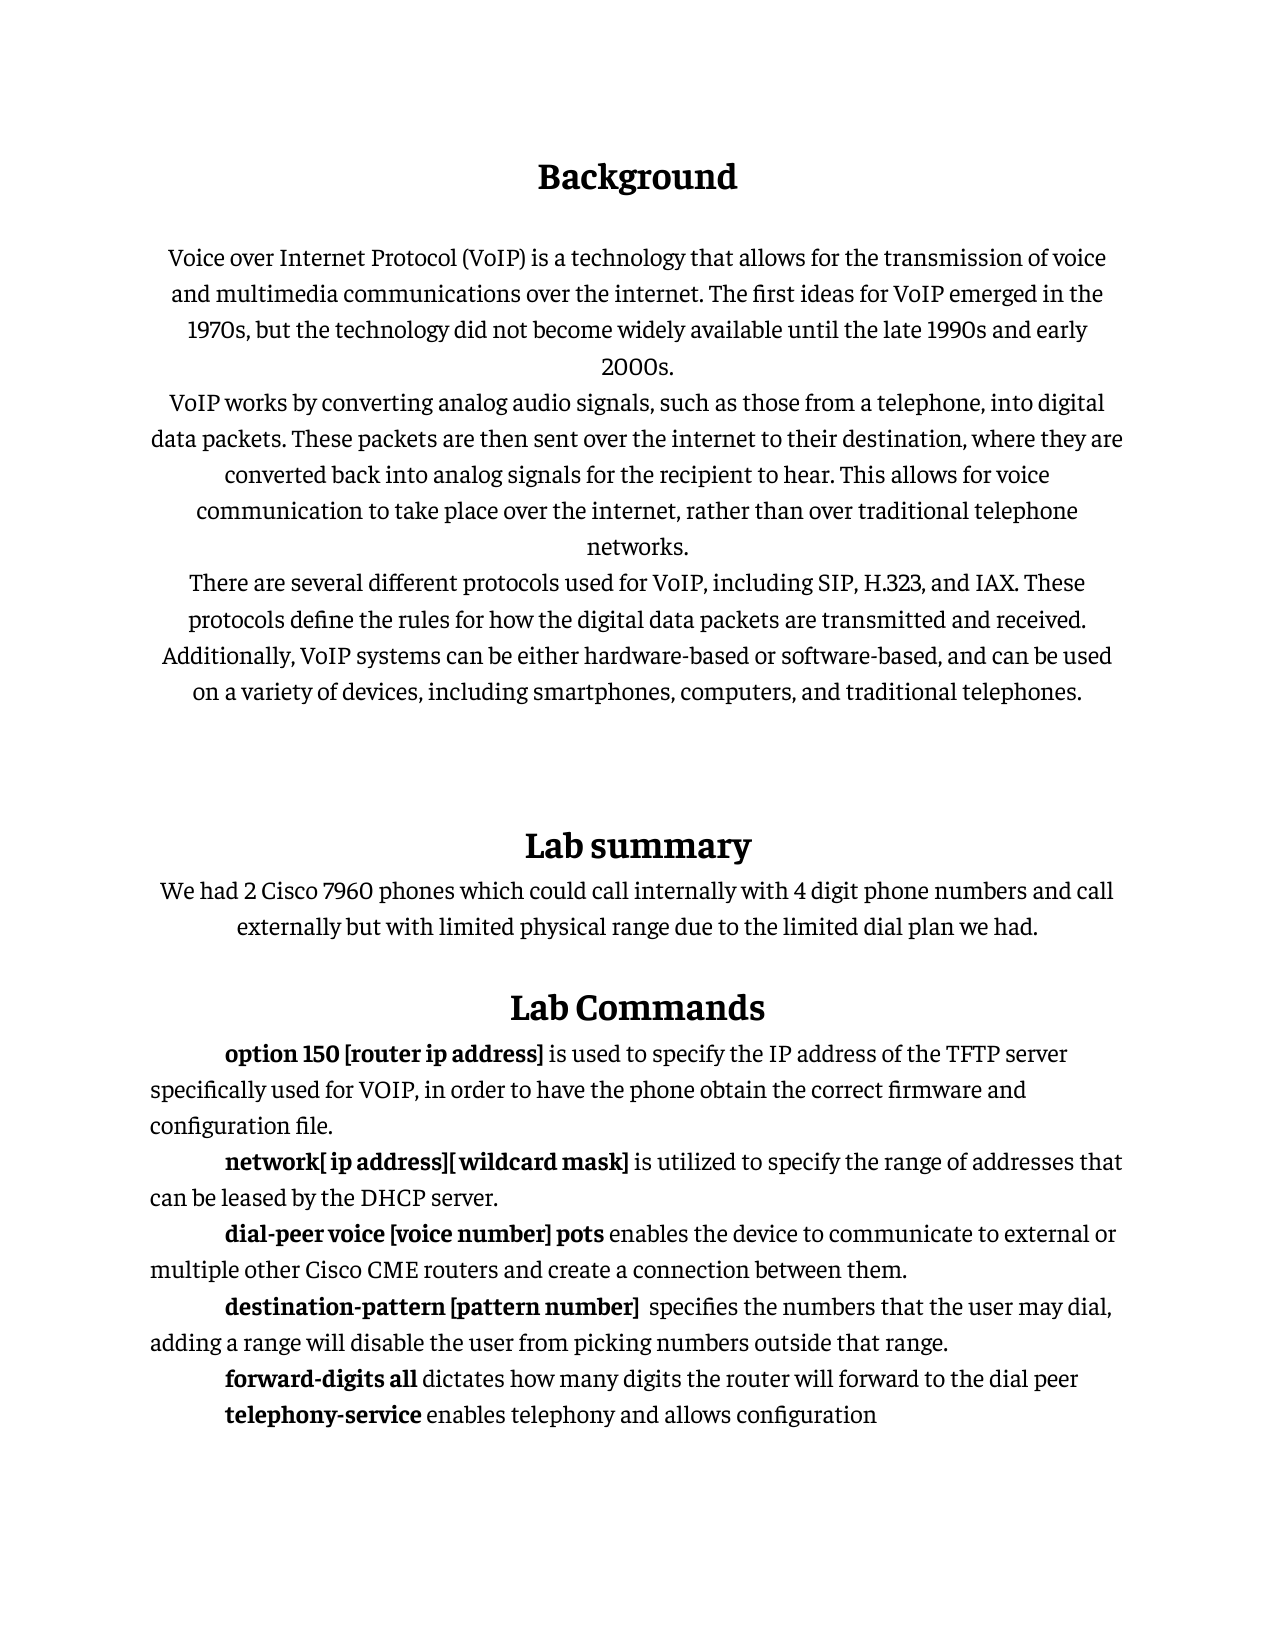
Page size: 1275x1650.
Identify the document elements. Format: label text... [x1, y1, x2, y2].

text VoIP works by converting analog audio signals, such as those from a telephone, into digital data packets. These packets are then sent over the internet to their destination, where they are converted back into analog signals for the recipient to hear. This allows for voice communication to take place over the internet, rather than over traditional telephone networks. [150, 385, 1125, 561]
text dial-peer voice [voice number] pots enables the device to communicate to external or multiple other Cisco CME routers and create a connection between them. [150, 1217, 1125, 1284]
text Lab Commands [150, 982, 1125, 1029]
text forward-digits all dictates how many digits the router will forward to the dial peer [150, 1361, 1125, 1393]
text telephony-service enables telephony and allows configuration [150, 1397, 1125, 1429]
text destination-pattern [pattern number] specifies the numbers that the user may dial, adding a range will disable the user from picking numbers outside that range. [150, 1289, 1125, 1357]
text Voice over Internet Protocol (VoIP) is a technology that allows for the transmission of voice and multimedia communications over the internet. The first ideas for VoIP emerged in the 1970s, but the technology did not become widely available until the late 1990s and early 2000s. [150, 204, 1125, 380]
text Background [150, 150, 1125, 197]
text option 150 [router ip address] is used to specify the IP address of the TFTP server specifically used for VOIP, in order to have the phone obtain the correct firmware and configuration file. [150, 1036, 1125, 1140]
text There are several different protocols used for VoIP, including SIP, H.323, and IAX. These protocols define the rules for how the digital data packets are transmitted and received. Additionally, VoIP systems can be either hardware-based or software-based, and can be used on a variety of devices, including smartphones, computers, and traditional telephones. [150, 566, 1125, 706]
text Lab summary [150, 819, 1125, 866]
text network[ ip address][ wildcard mask] is utilized to specify the range of addresses that can be leased by the DHCP server. [150, 1144, 1125, 1212]
text We had 2 Cisco 7960 phones which could call internally with 4 digit phone numbers and call externally but with limited physical range due to the limited dial plan we had. [150, 873, 1125, 941]
